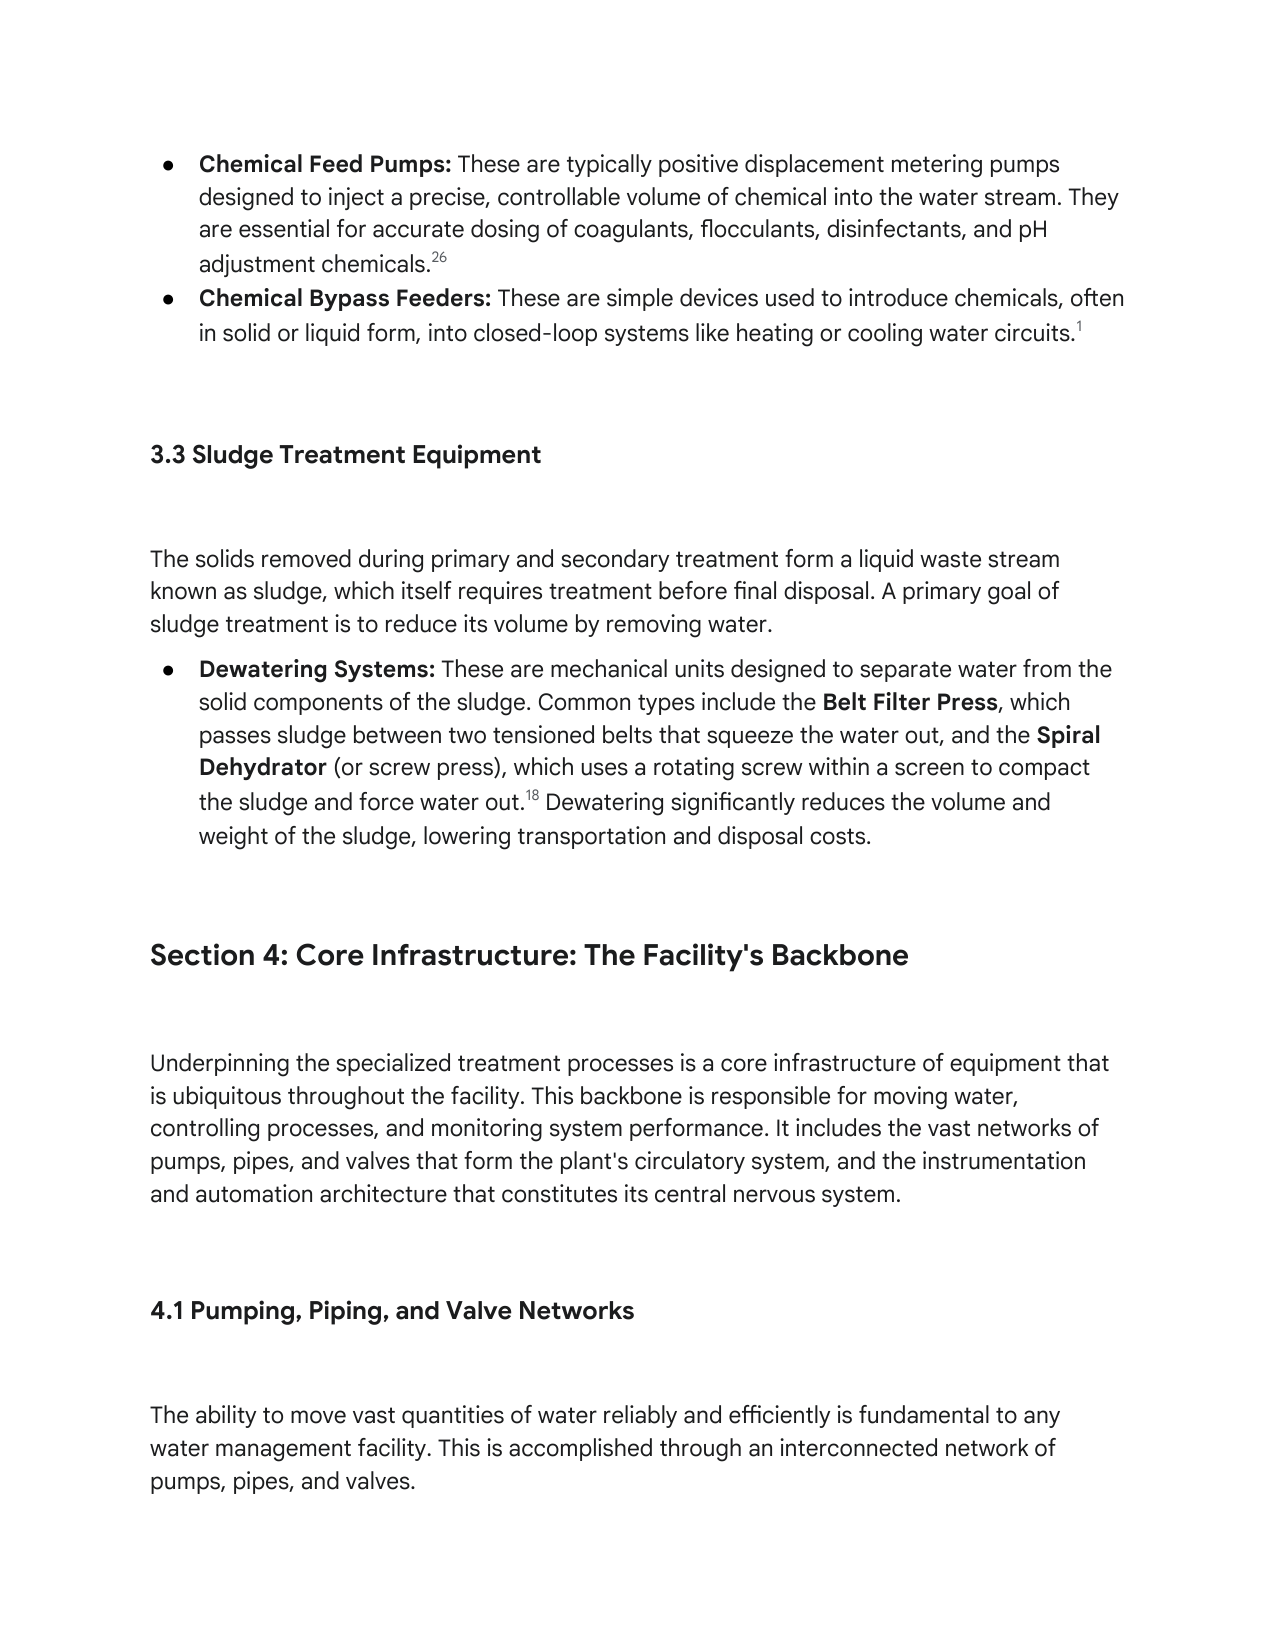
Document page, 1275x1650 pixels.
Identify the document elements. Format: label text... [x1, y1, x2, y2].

text The solids removed during primary and secondary treatment form a liquid waste stream known as sludge, which itself requires treatment before final disposal. A primary goal of sludge treatment is to reduce its volume by removing water. [150, 545, 1125, 639]
list Chemical Bypass Feeders: These are simple devices used to introduce chemicals, often in solid or liquid form, into closed-loop systems like heating or cooling water circuits.1 [161, 284, 1125, 349]
text The ability to move vast quantities of water reliably and efficiently is fundamental to any water management facility. This is accomplished through an interconnected network of pumps, pipes, and valves. [150, 1401, 1125, 1496]
text Underpinning the specialized treatment processes is a core infrastructure of equipment that is ubiquitous throughout the facility. This backbone is responsible for moving water, controlling processes, and monitoring system performance. It includes the vast networks of pumps, pipes, and valves that form the plant's circulatory system, and the instrumentation and automation architecture that constitutes its central nervous system. [150, 1049, 1125, 1209]
subtitle Section 4: Core Infrastructure: The Facility's Backbone [150, 937, 1125, 974]
list Dewatering Systems: These are mechanical units designed to separate water from the solid components of the sludge. Common types include the Belt Filter Press, which passes sludge between two tensioned belts that squeeze the water out, and the Spiral Dehydrator (or screw press), which uses a rotating screw within a screen to compact the sludge and force water out.18 Dewatering significantly reduces the volume and weight of the sludge, lowering transportation and disposal costs. [161, 655, 1125, 851]
subtitle 4.1 Pumping, Piping, and Valve Networks [150, 1296, 1125, 1327]
subtitle 3.3 Sludge Treatment Equipment [150, 439, 1125, 470]
list Chemical Feed Pumps: These are typically positive displacement metering pumps designed to inject a precise, controllable volume of chemical into the water stream. They are essential for accurate dosing of coagulants, flocculants, disinfectants, and pH adjustment chemicals.26 [161, 150, 1125, 280]
